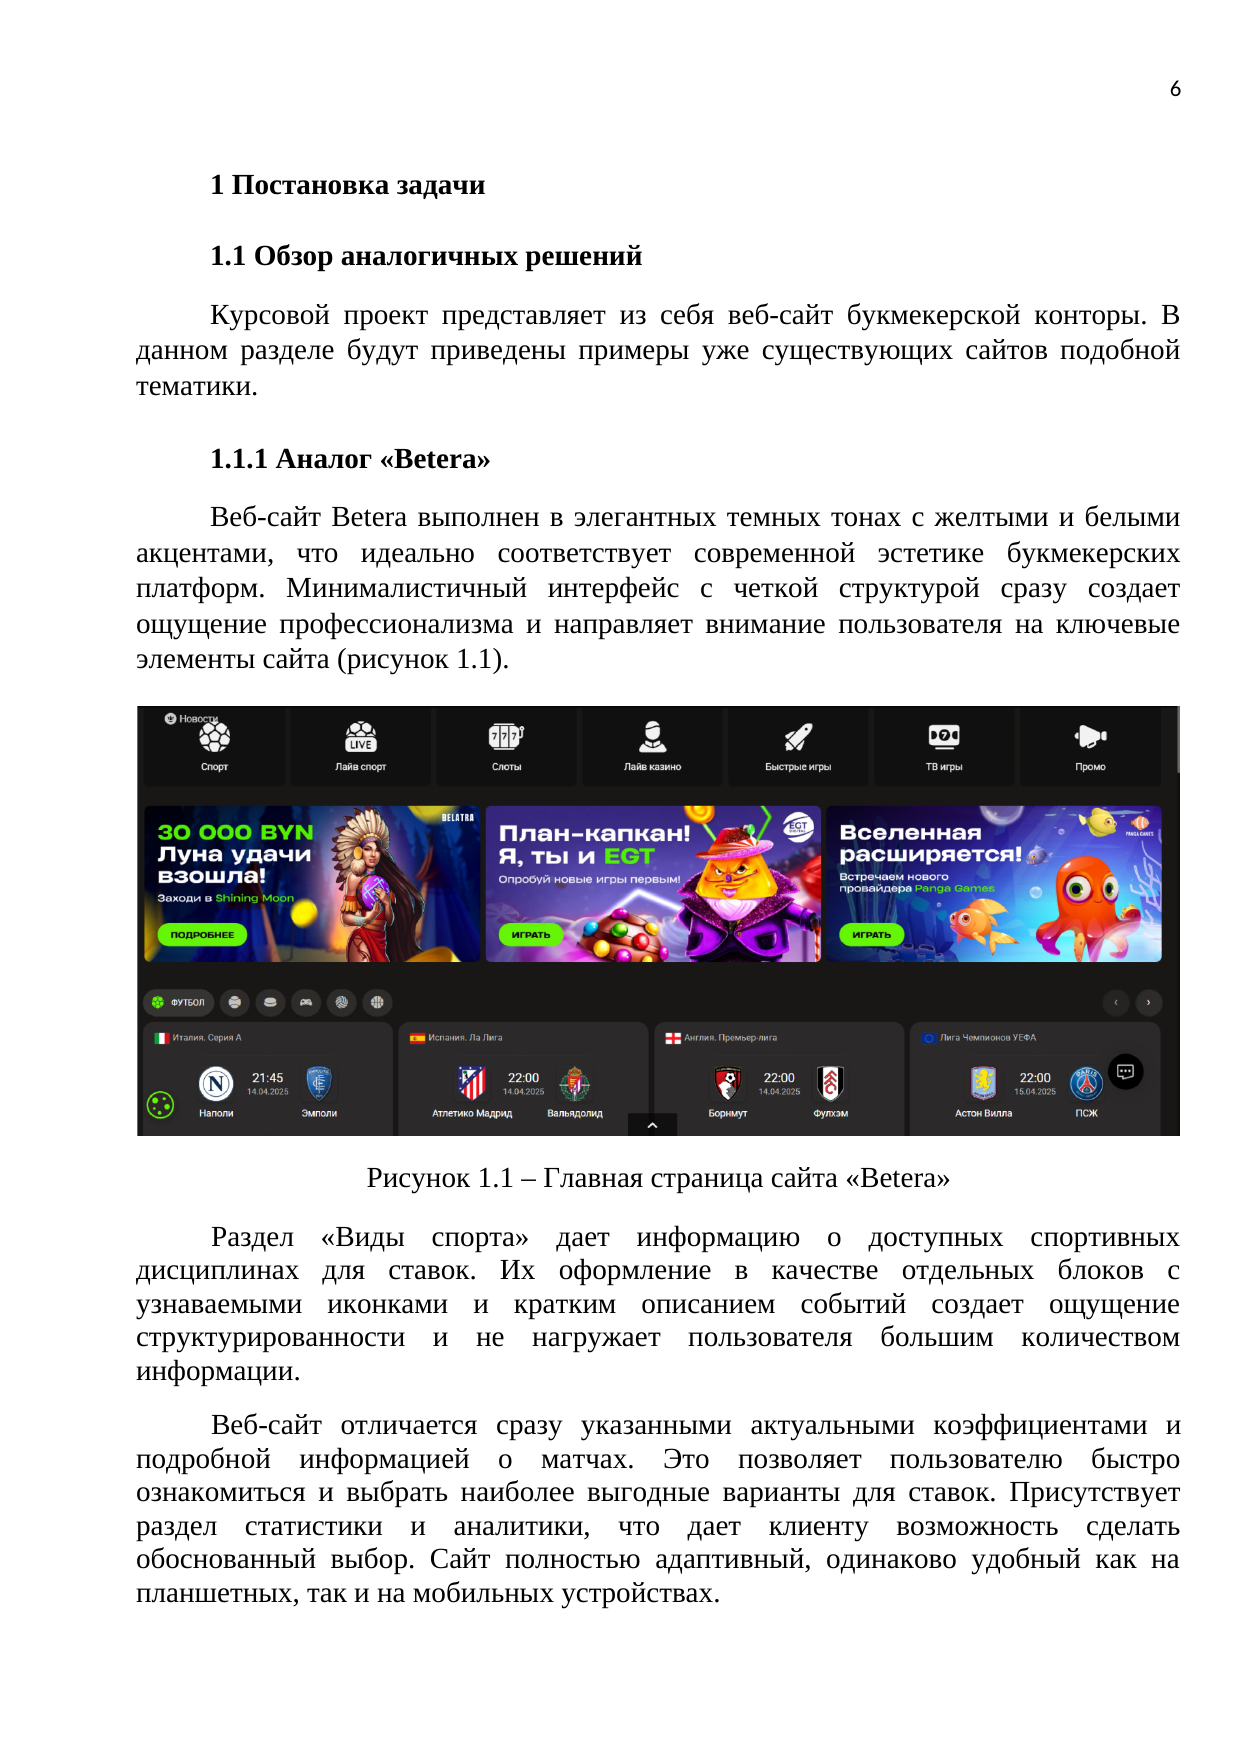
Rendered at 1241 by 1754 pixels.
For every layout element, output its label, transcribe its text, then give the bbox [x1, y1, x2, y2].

text Курсовой проект представляет из себя веб-сайт букмекерской конторы. В данном разделе будут приведены примеры уже существующих сайтов подобной тематики. [136, 297, 1181, 402]
text 1.1.1 Аналог «Betera» [136, 441, 1181, 474]
text Веб-сайт Betera выполнен в элегантных темных тонах с желтыми и белыми акцентами, что идеально соответствует современной эстетике букмекерских платформ. Минималистичный интерфейс с четкой структурой сразу создает ощущение профессионализма и направляет внимание пользователя на ключевые элементы сайта (рисунок 1.1). [136, 499, 1181, 675]
text Раздел «Виды спорта» дает информацию о доступных спортивных дисциплинах для ставок. Их оформление в качестве отдельных блоков с узнаваемыми иконками и кратким описанием событий создает ощущение структурированности и не нагружает пользователя большим количеством информации. [136, 1219, 1181, 1386]
text Веб-сайт отличается сразу указанными актуальными коэффициентами и подробной информацией о матчах. Это позволяет пользователю быстро ознакомиться и выбрать наиболее выгодные варианты для ставок. Присутствует раздел статистики и аналитики, что дает клиенту возможность сделать обоснованный выбор. Сайт полностью адаптивный, одинаково удобный как на планшетных, так и на мобильных устройствах. [136, 1407, 1181, 1608]
text Рисунок 1.1 – Главная страница сайта «Betera» [136, 1160, 1181, 1194]
text 1 Постановка задачи [136, 167, 1181, 201]
picture [137, 706, 1180, 1136]
text 1.1 Обзор аналогичных решений [136, 238, 1181, 272]
